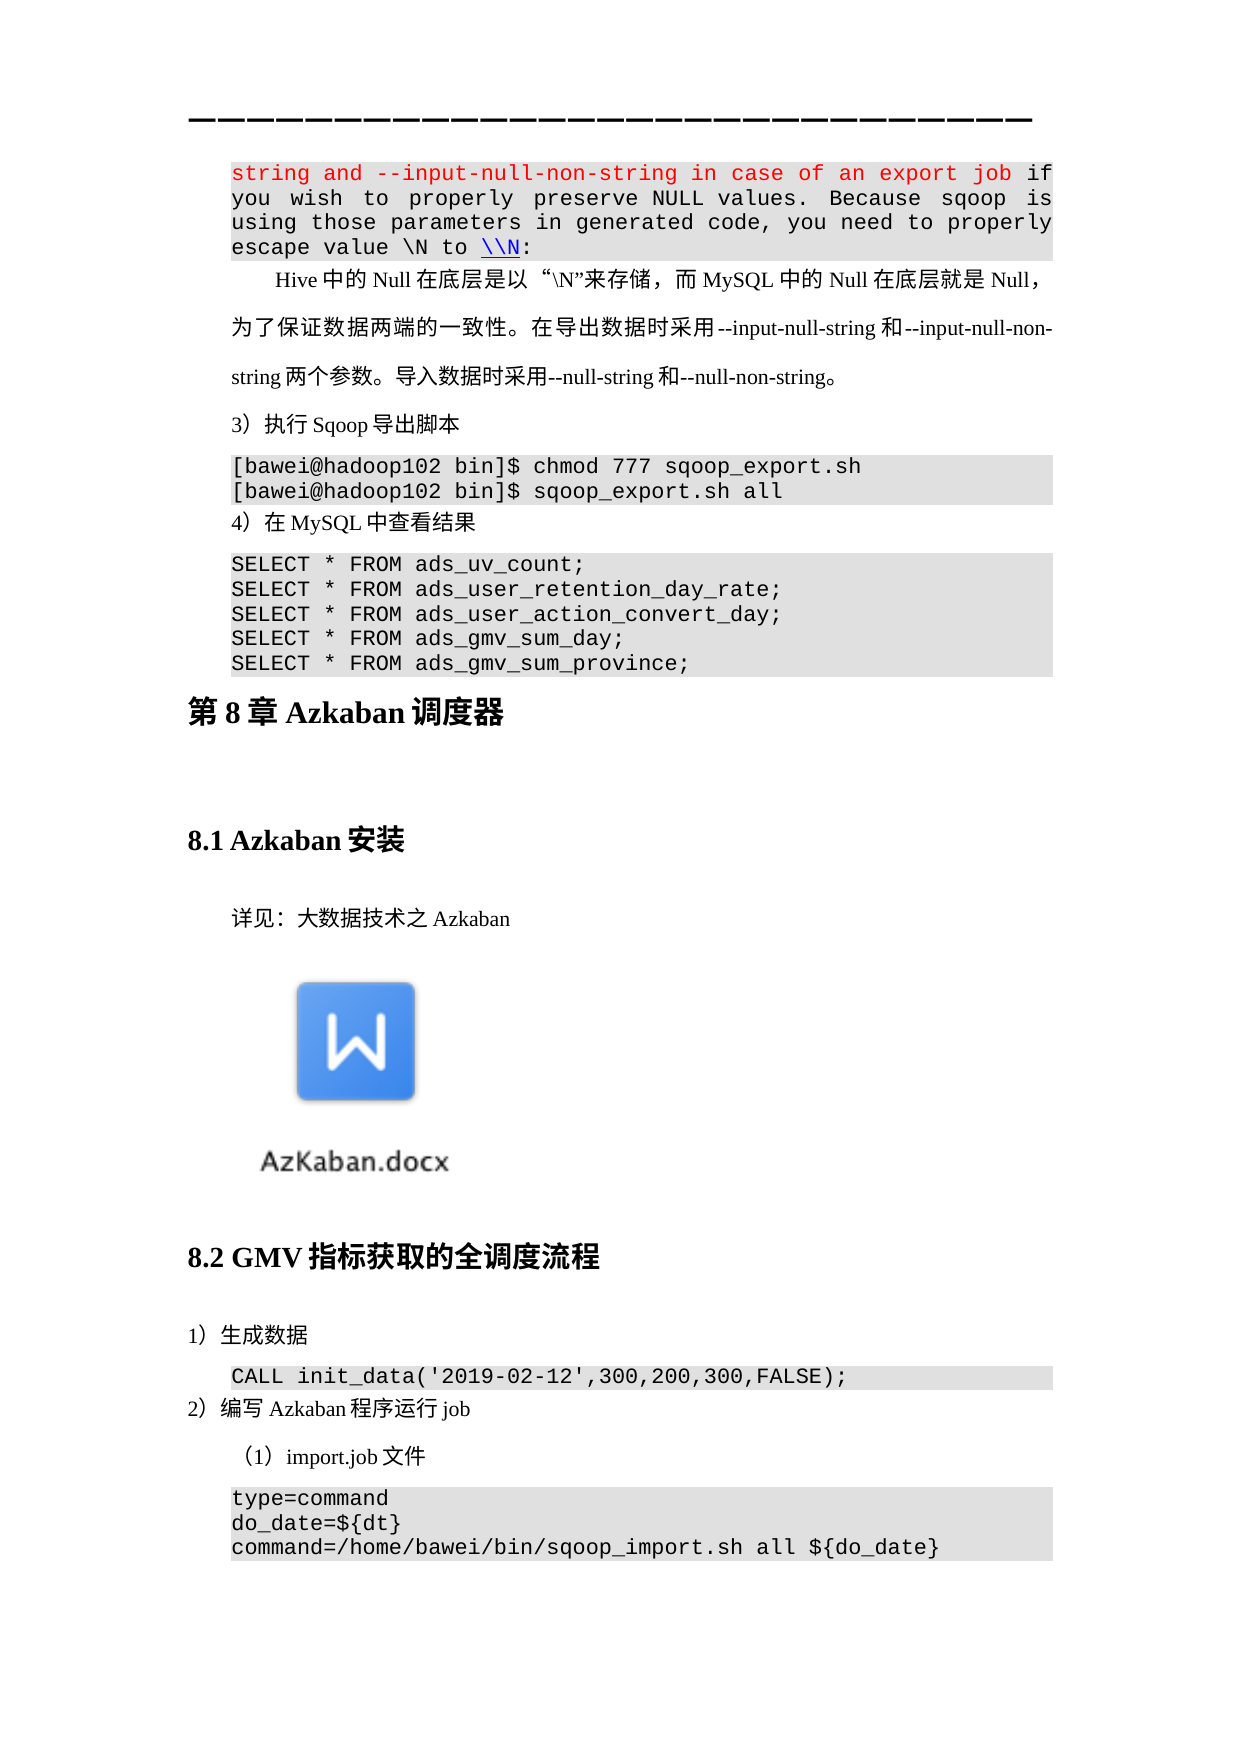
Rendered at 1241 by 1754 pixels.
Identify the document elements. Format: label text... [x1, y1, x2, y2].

text 1）生成数据 [187, 1317, 1053, 1350]
text SELECT * FROM ads_user_retention_day_rate; [231, 578, 1053, 603]
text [231, 162, 1053, 261]
text type=command [231, 1487, 1053, 1512]
text 3）执行Sqoop导出脚本 [187, 407, 1053, 439]
text Hive中的Null在底层是以“\N”来存储，而MySQL中的Null在底层就是Null，为了保证数据两端的一致性。在导出数据时采用--input-null-string和--input-null-non-string两个参数。导入数据时采用--null-string和--null-non-string。 [231, 261, 1053, 391]
text SELECT * FROM ads_uv_count; [231, 553, 1053, 578]
text 详见：大数据技术之Azkaban [187, 901, 1053, 933]
text SELECT * FROM ads_user_action_convert_day; [231, 603, 1053, 628]
subtitle 8.2 GMV指标获取的全调度流程 [187, 1222, 1053, 1287]
text SELECT * FROM ads_gmv_sum_province; [231, 652, 1053, 677]
text do_date=${dt} [231, 1512, 1053, 1537]
text command=/home/bawei/bin/sqoop_import.sh all ${do_date} [231, 1537, 1053, 1561]
text [bawei@hadoop102 bin]$ sqoop_export.sh all [231, 480, 1053, 505]
subtitle 8.1 Azkaban安装 [187, 805, 1053, 870]
subtitle 第8章 Azkaban调度器 [187, 677, 1053, 742]
text SELECT * FROM ads_gmv_sum_day; [231, 628, 1053, 652]
text [bawei@hadoop102 bin]$ chmod 777 sqoop_export.sh [231, 455, 1053, 480]
text CALL init_data('2019-02-12',300,200,300,FALSE); [231, 1366, 1053, 1390]
picture [231, 954, 482, 1205]
text 2）编写Azkaban程序运行job [187, 1390, 1053, 1423]
text （1）import.job文件 [187, 1439, 1053, 1471]
text 4）在MySQL中查看结果 [187, 505, 1053, 537]
